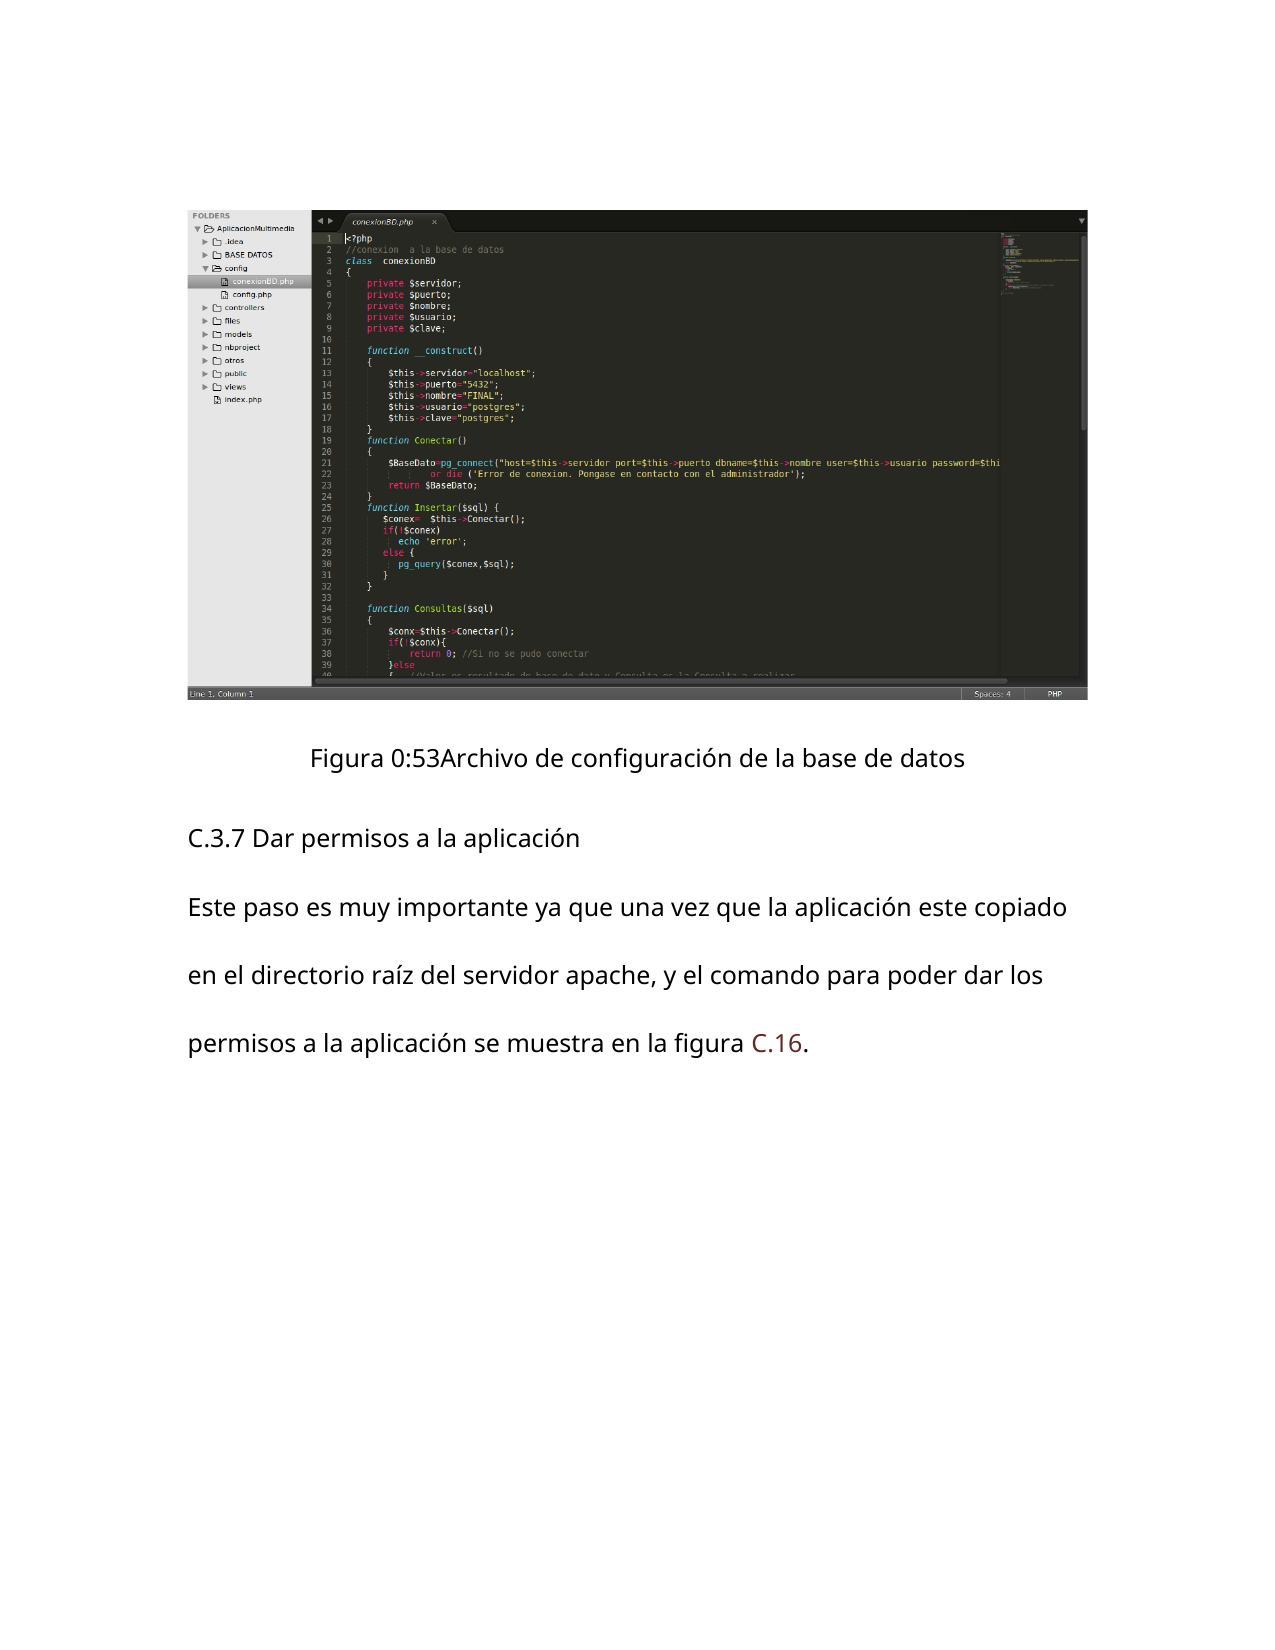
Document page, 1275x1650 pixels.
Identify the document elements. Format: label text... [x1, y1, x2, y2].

text C.3.7 Dar permisos a la aplicación [187, 821, 1087, 855]
text Este paso es muy importante ya que una vez que la aplicación este copiado en el directorio raíz del servidor apache, y el comando para poder dar los permisos a la aplicación se muestra en la figura C.16. [187, 889, 1087, 1059]
